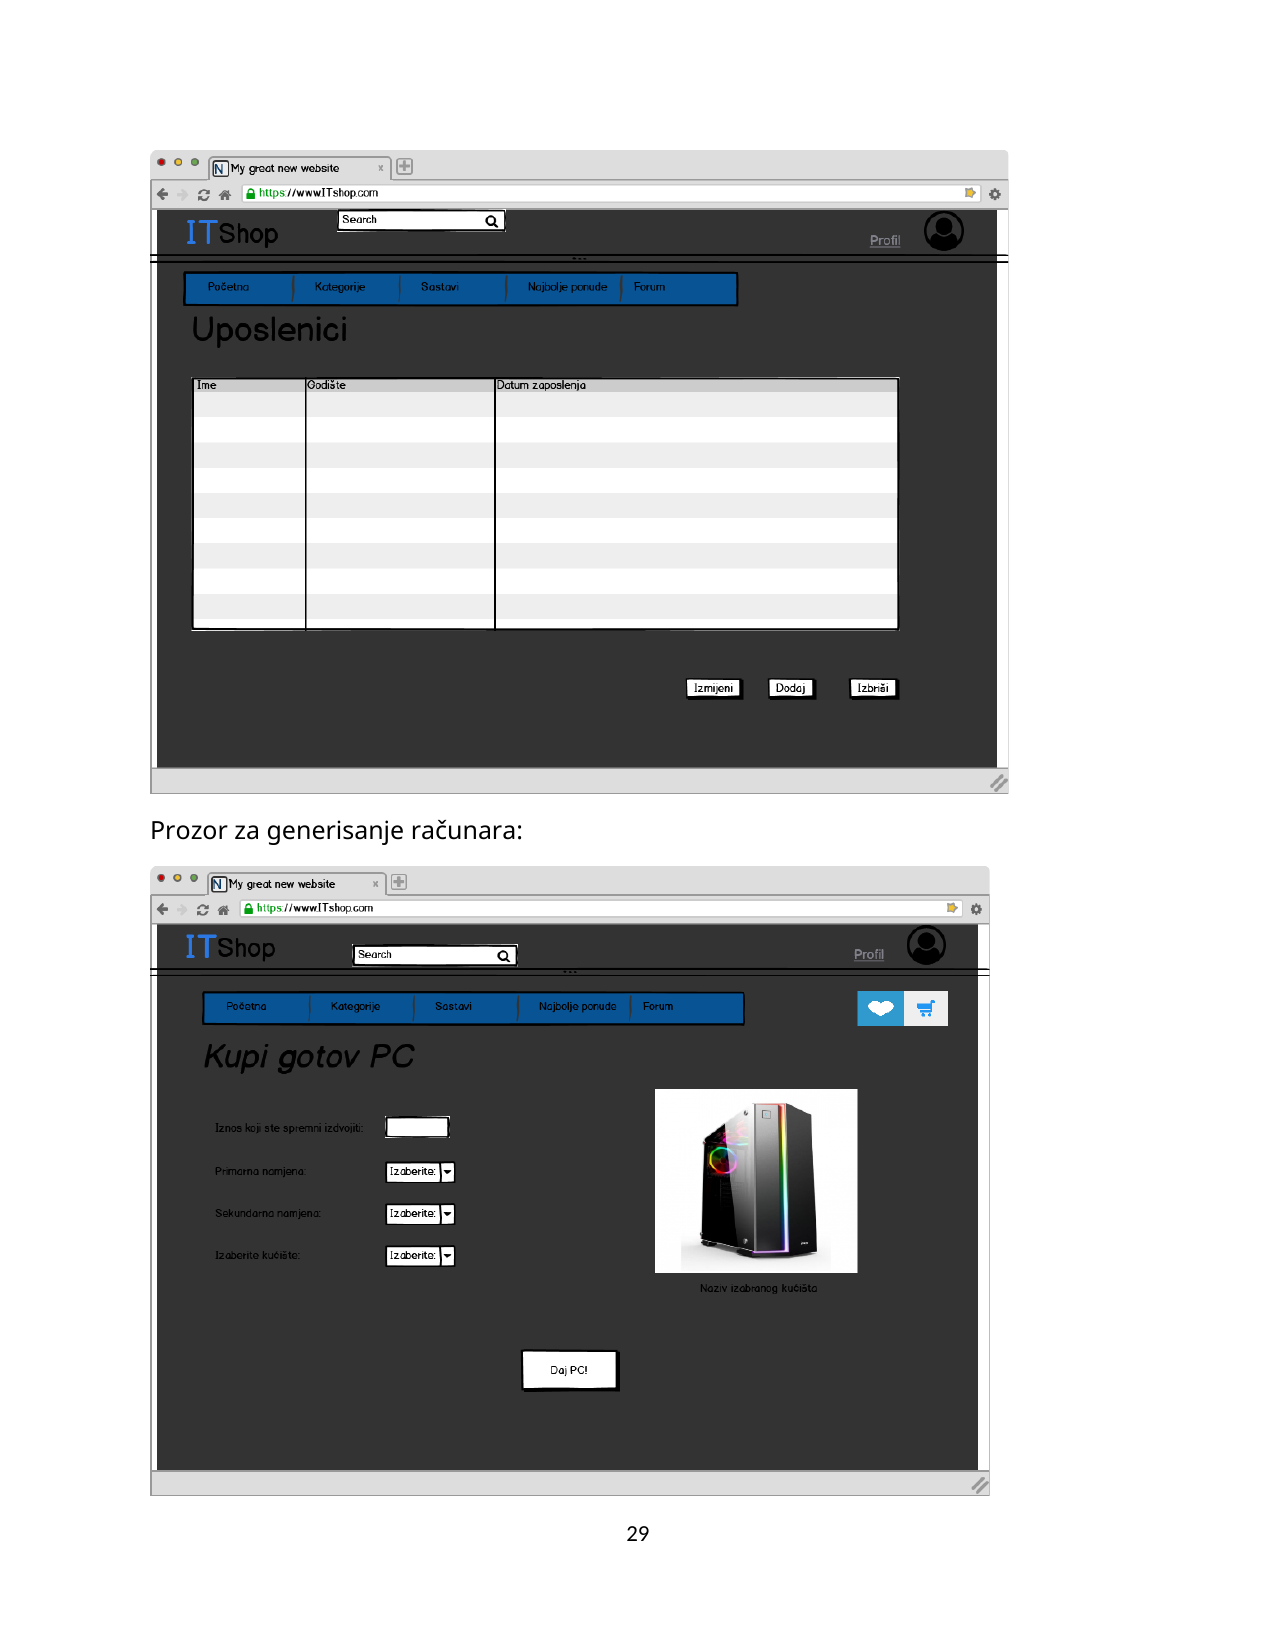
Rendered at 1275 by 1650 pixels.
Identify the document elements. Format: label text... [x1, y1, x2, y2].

text Prozor za generisanje računara: [150, 813, 1125, 847]
picture [150, 866, 990, 1496]
picture [150, 150, 1009, 794]
